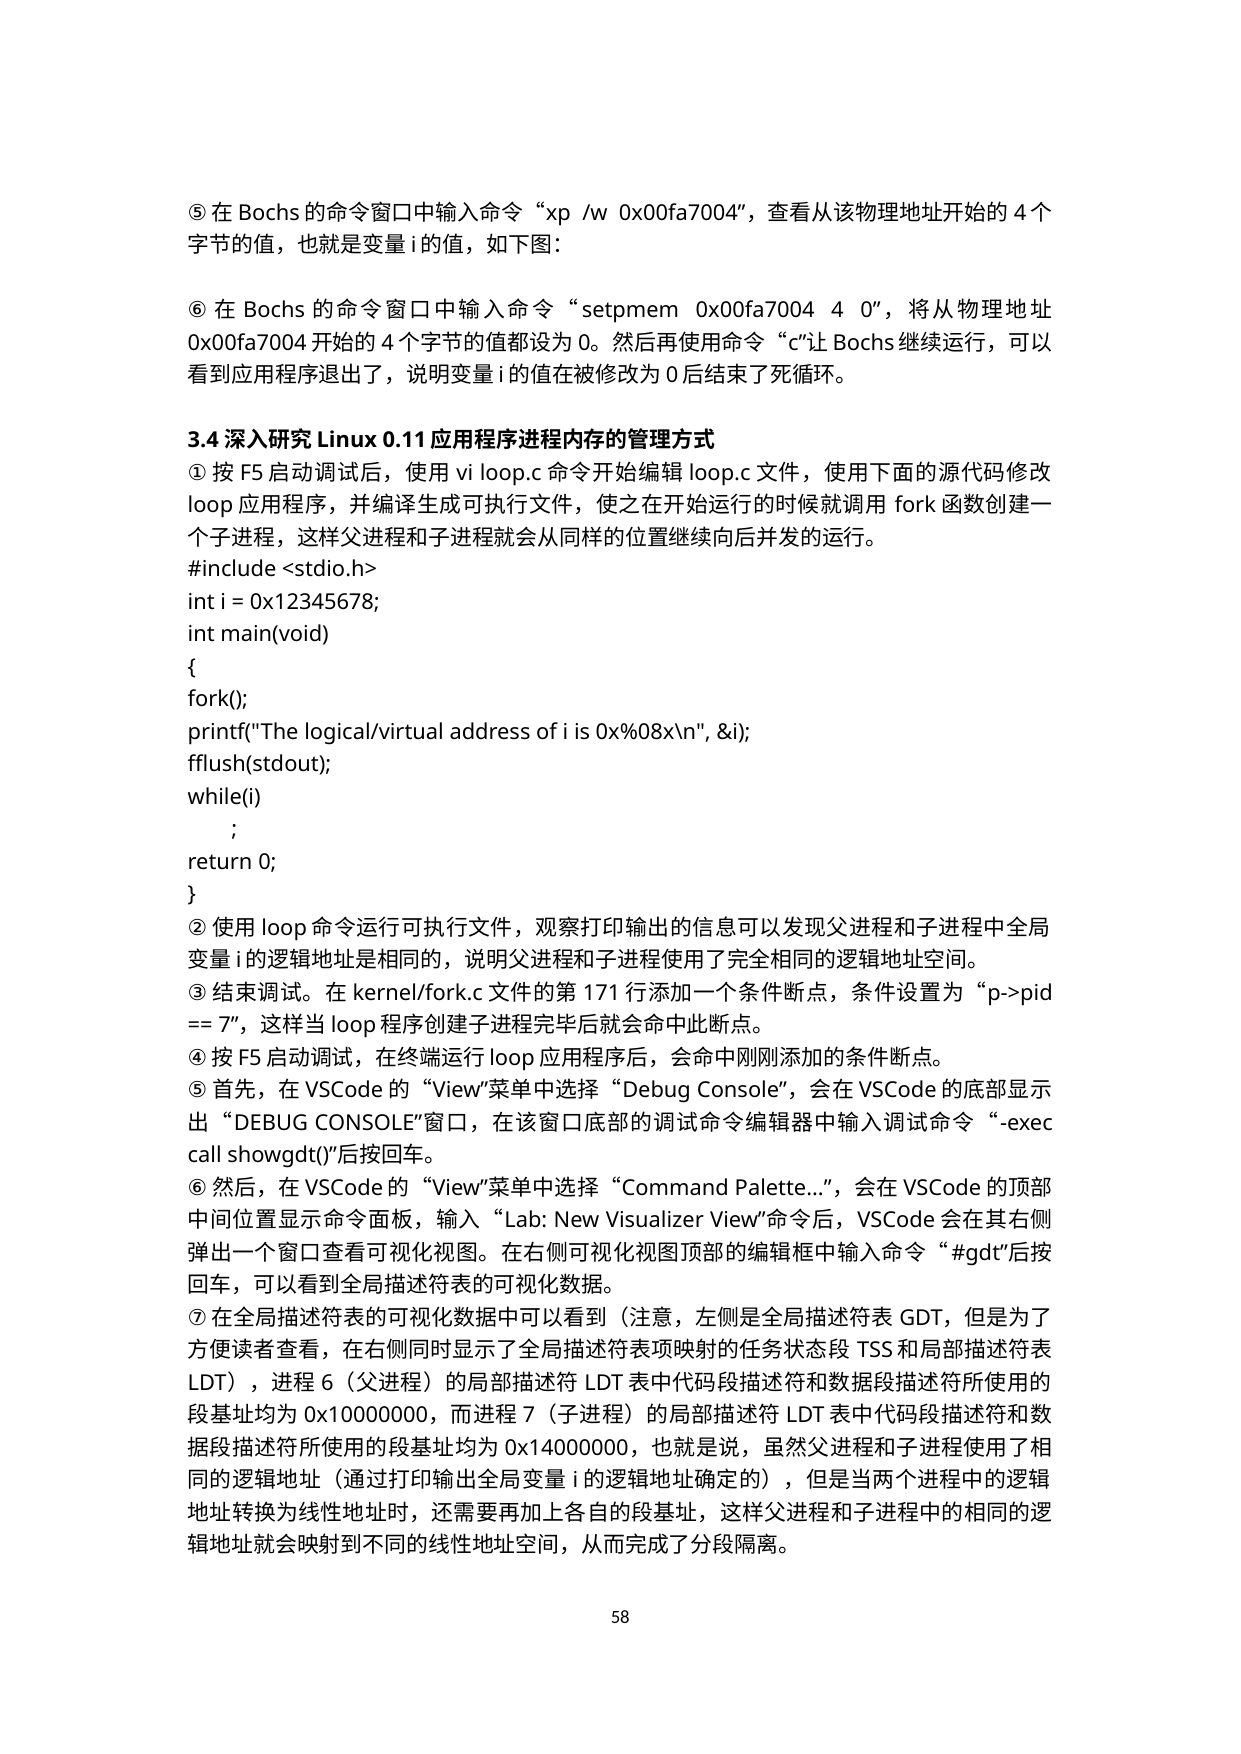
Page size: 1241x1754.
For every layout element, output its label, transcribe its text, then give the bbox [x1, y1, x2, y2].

text ④按F5启动调试，在终端运行loop应用程序后，会命中刚刚添加的条件断点。 [187, 1039, 1053, 1072]
text ③结束调试。在kernel/fork.c文件的第171行添加一个条件断点，条件设置为“p->pid == 7”，这样当loop程序创建子进程完毕后就会命中此断点。 [187, 974, 1053, 1039]
text ⑥在Bochs的命令窗口中输入命令“setpmem 0x00fa7004 4 0”，将从物理地址0x00fa7004开始的4个字节的值都设为0。然后再使用命令“c”让Bochs继续运行，可以看到应用程序退出了，说明变量i的值在被修改为0后结束了死循环。 [187, 292, 1053, 389]
text fork(); [187, 682, 1053, 714]
text ②使用loop命令运行可执行文件，观察打印输出的信息可以发现父进程和子进程中全局变量i的逻辑地址是相同的，说明父进程和子进程使用了完全相同的逻辑地址空间。 [187, 909, 1053, 974]
text { [187, 649, 1053, 682]
text ⑤首先，在VSCode的“View”菜单中选择“Debug Console”，会在VSCode的底部显示出“DEBUG CONSOLE”窗口，在该窗口底部的调试命令编辑器中输入调试命令“-exec call showgdt()”后按回车。 [187, 1072, 1053, 1169]
text } [187, 877, 1053, 909]
text printf("The logical/virtual address of i is 0x%08x\n", &i); [187, 714, 1053, 747]
text ①按F5启动调试后，使用vi loop.c命令开始编辑loop.c文件，使用下面的源代码修改loop应用程序，并编译生成可执行文件，使之在开始运行的时候就调用fork函数创建一个子进程，这样父进程和子进程就会从同样的位置继续向后并发的运行。 [187, 454, 1053, 552]
text int main(void) [187, 617, 1053, 649]
text return 0; [187, 844, 1053, 877]
text 3.4 深入研究Linux 0.11应用程序进程内存的管理方式 [187, 422, 1053, 454]
text while(i) [187, 779, 1053, 812]
text #include <stdio.h> [187, 552, 1053, 584]
text ⑤在Bochs的命令窗口中输入命令“xp /w 0x00fa7004”，查看从该物理地址开始的4个字节的值，也就是变量i的值，如下图： [187, 194, 1053, 259]
text ; [187, 812, 1053, 844]
text int i = 0x12345678; [187, 584, 1053, 617]
text fflush(stdout); [187, 747, 1053, 779]
text ⑦在全局描述符表的可视化数据中可以看到（注意，左侧是全局描述符表GDT，但是为了方便读者查看，在右侧同时显示了全局描述符表项映射的任务状态段TSS和局部描述符表LDT），进程6（父进程）的局部描述符LDT表中代码段描述符和数据段描述符所使用的段基址均为0x10000000，而进程7（子进程）的局部描述符LDT表中代码段描述符和数据段描述符所使用的段基址均为0x14000000，也就是说，虽然父进程和子进程使用了相同的逻辑地址（通过打印输出全局变量i的逻辑地址确定的），但是当两个进程中的逻辑地址转换为线性地址时，还需要再加上各自的段基址，这样父进程和子进程中的相同的逻辑地址就会映射到不同的线性地址空间，从而完成了分段隔离。 [187, 1299, 1053, 1559]
text ⑥然后，在VSCode的“View”菜单中选择“Command Palette...”，会在VSCode的顶部中间位置显示命令面板，输入“Lab: New Visualizer View”命令后，VSCode会在其右侧弹出一个窗口查看可视化视图。在右侧可视化视图顶部的编辑框中输入命令“#gdt”后按回车，可以看到全局描述符表的可视化数据。 [187, 1169, 1053, 1299]
